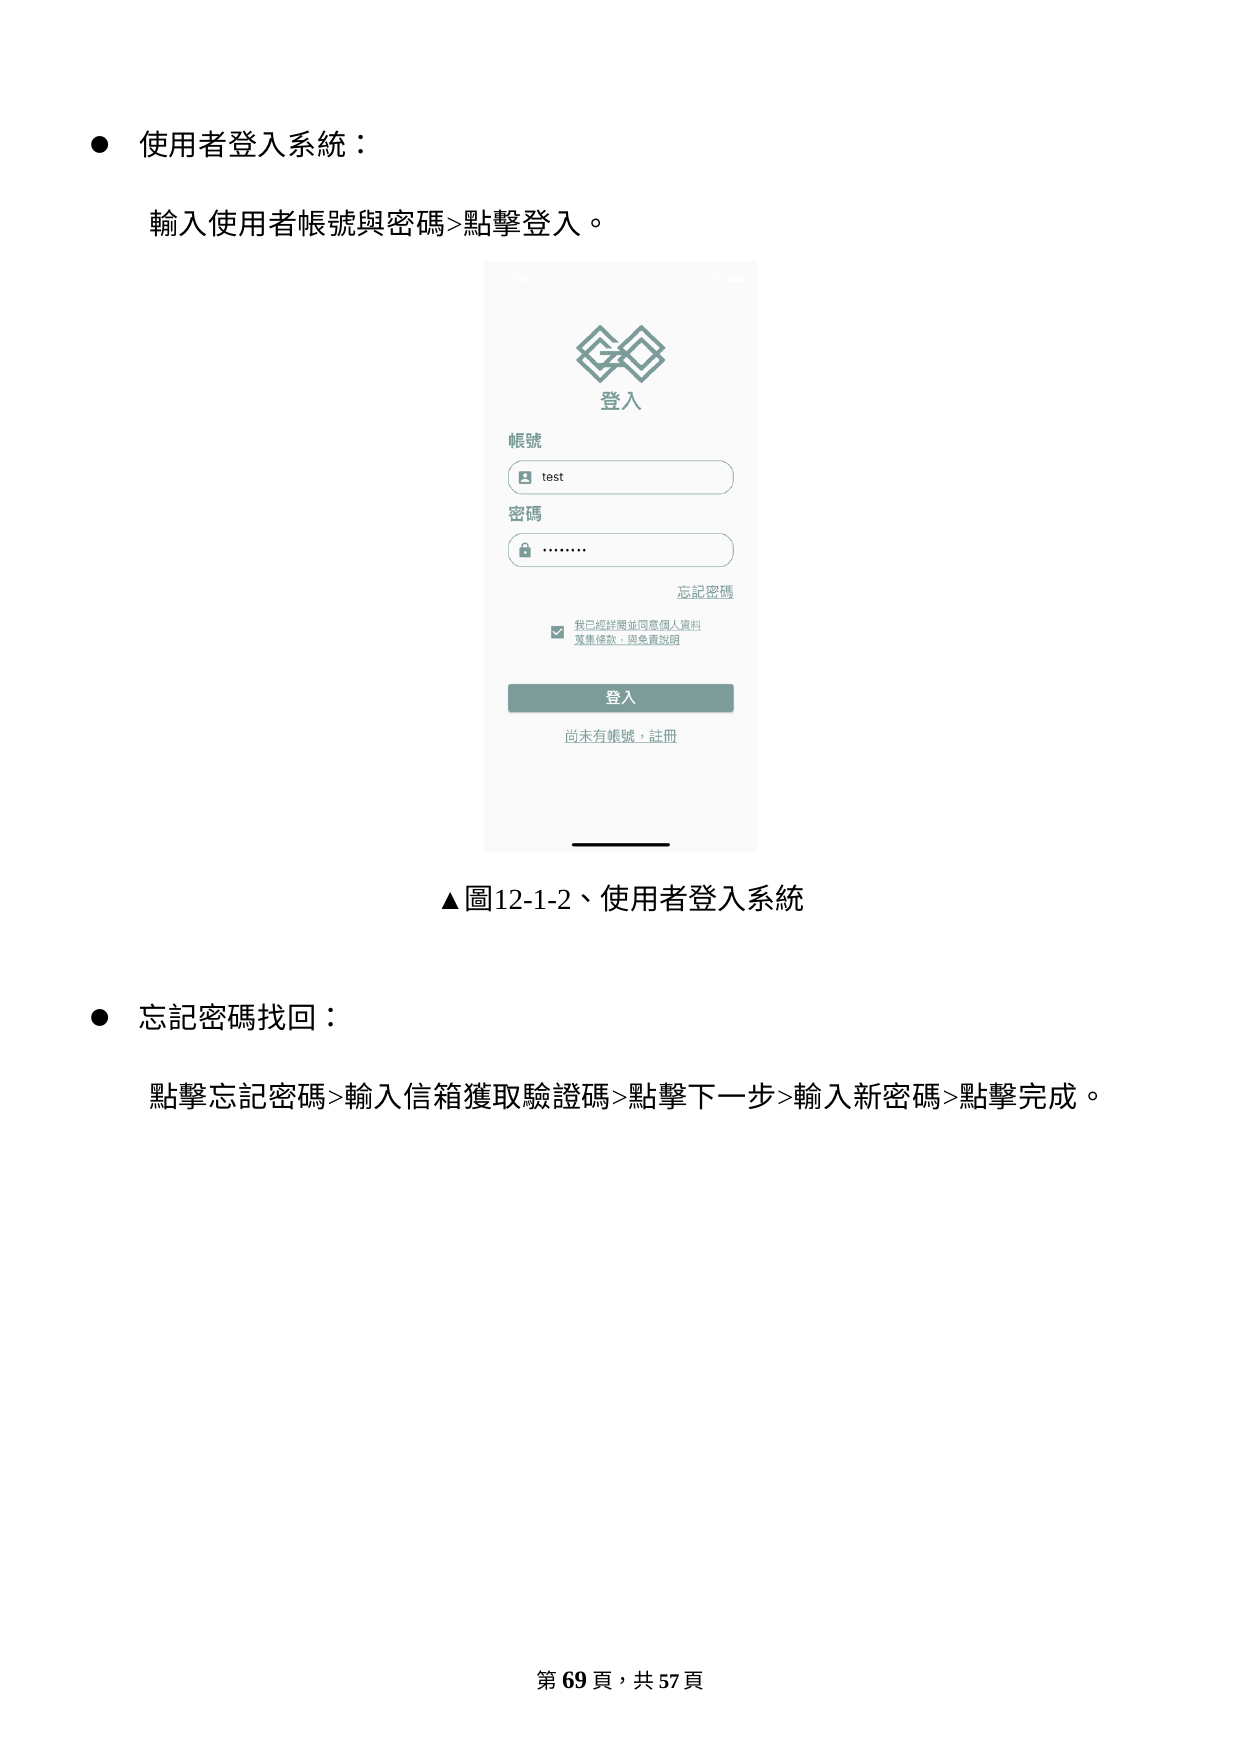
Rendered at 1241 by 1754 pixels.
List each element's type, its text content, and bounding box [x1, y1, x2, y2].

text 點擊忘記密碼>輸入信箱獲取驗證碼>點擊下一步>輸入新密碼>點擊完成。 [89, 1055, 1152, 1134]
picture [483, 261, 758, 852]
list 使用者登入系統： [89, 103, 1152, 182]
text 輸入使用者帳號與密碼>點擊登入。 [89, 182, 1152, 261]
list 忘記密碼找回： [89, 976, 1152, 1055]
